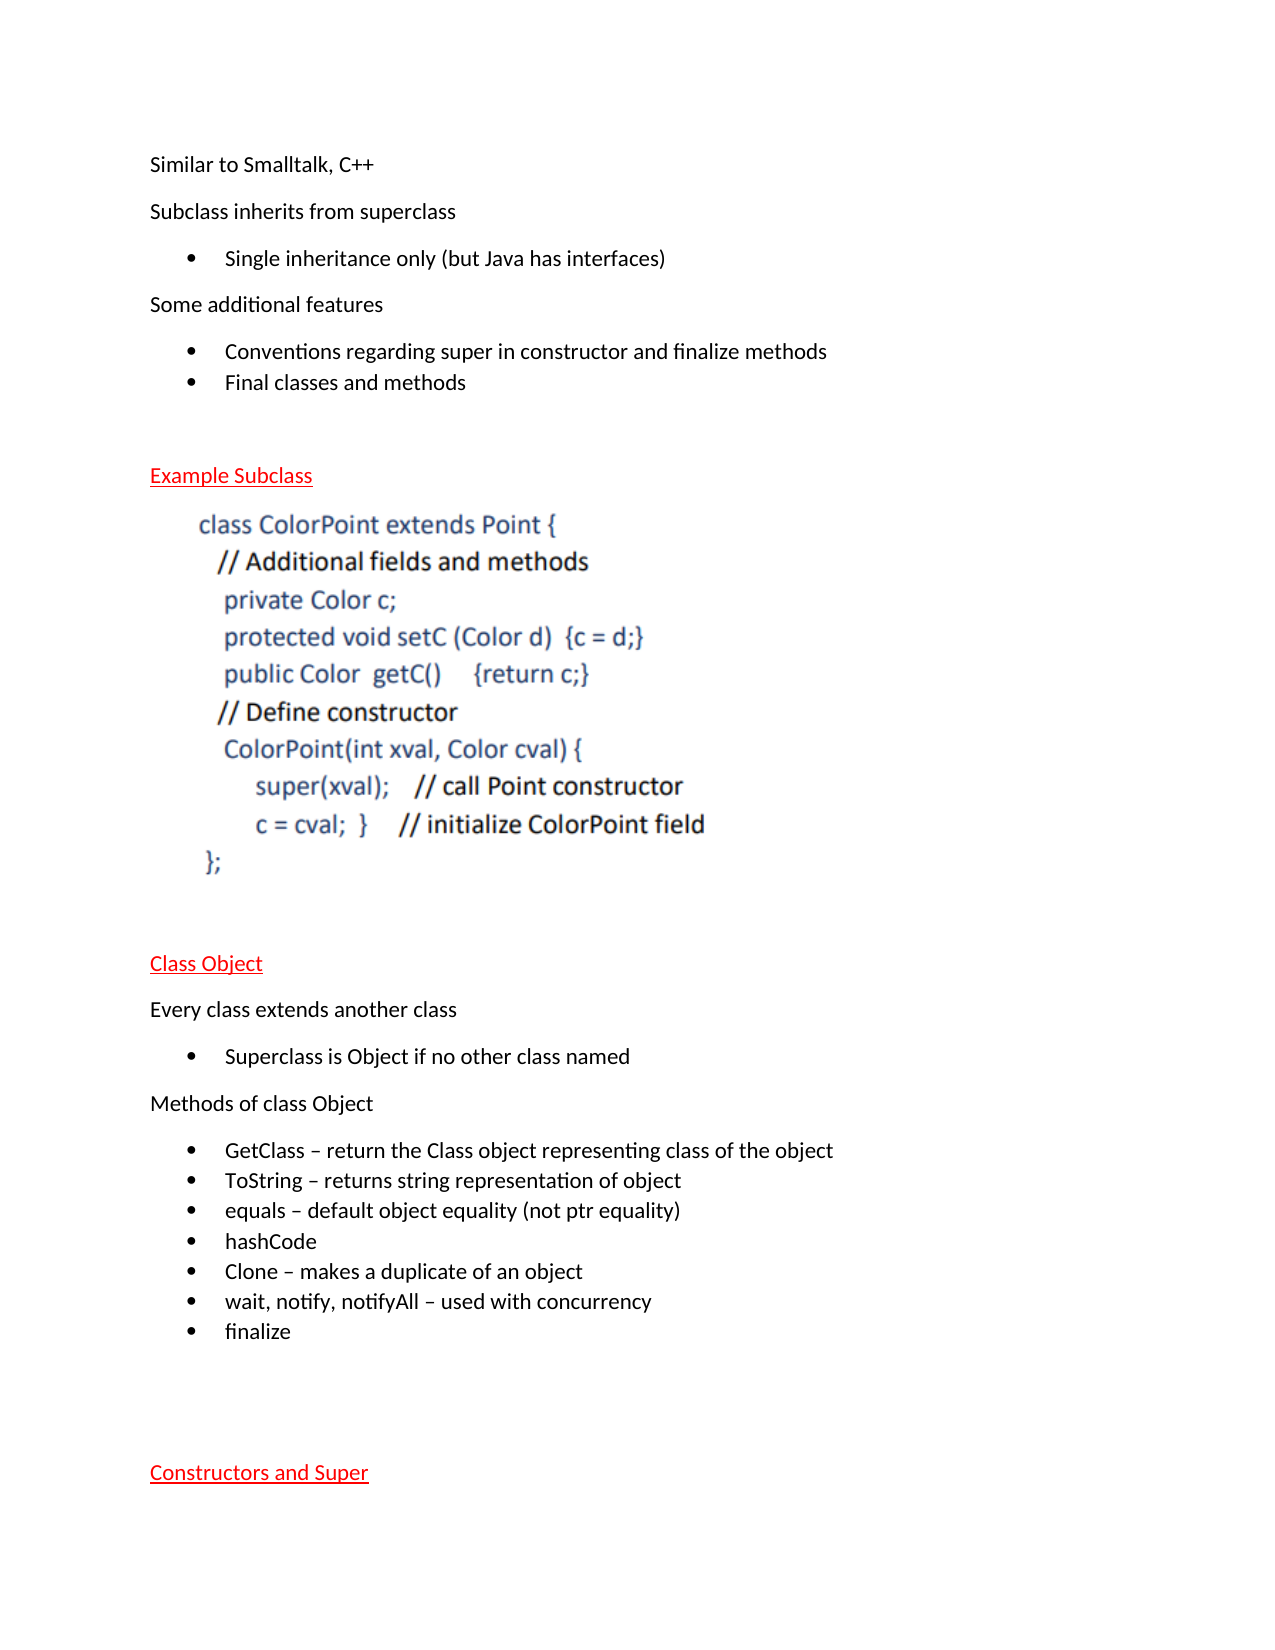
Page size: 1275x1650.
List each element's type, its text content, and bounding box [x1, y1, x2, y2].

list Clone – makes a duplicate of an object [187, 1257, 1125, 1285]
text Similar to Smalltalk, C++ [150, 150, 1125, 178]
list ToString – returns string representation of object [187, 1166, 1125, 1194]
text Methods of class Object [150, 1089, 1125, 1117]
list Single inheritance only (but Java has interfaces) [187, 244, 1125, 272]
list hashCode [187, 1227, 1125, 1255]
list GetClass – return the Class object representing class of the object [187, 1136, 1125, 1164]
text Subclass inherits from superclass [150, 197, 1125, 225]
list finalize [187, 1317, 1125, 1346]
list Conventions regarding super in constructor and finalize methods [187, 337, 1125, 366]
text Example Subclass [150, 461, 1125, 489]
text Constructors and Super [150, 1458, 1125, 1486]
list equals – default object equality (not ptr equality) [187, 1197, 1125, 1225]
text Every class extends another class [150, 996, 1125, 1024]
list wait, notify, notifyAll – used with concurrency [187, 1287, 1125, 1315]
text Some additional features [150, 291, 1125, 319]
text Class Object [150, 949, 1125, 977]
picture [150, 508, 1125, 883]
list Superclass is Object if no other class named [187, 1042, 1125, 1071]
list Final classes and methods [187, 368, 1125, 396]
